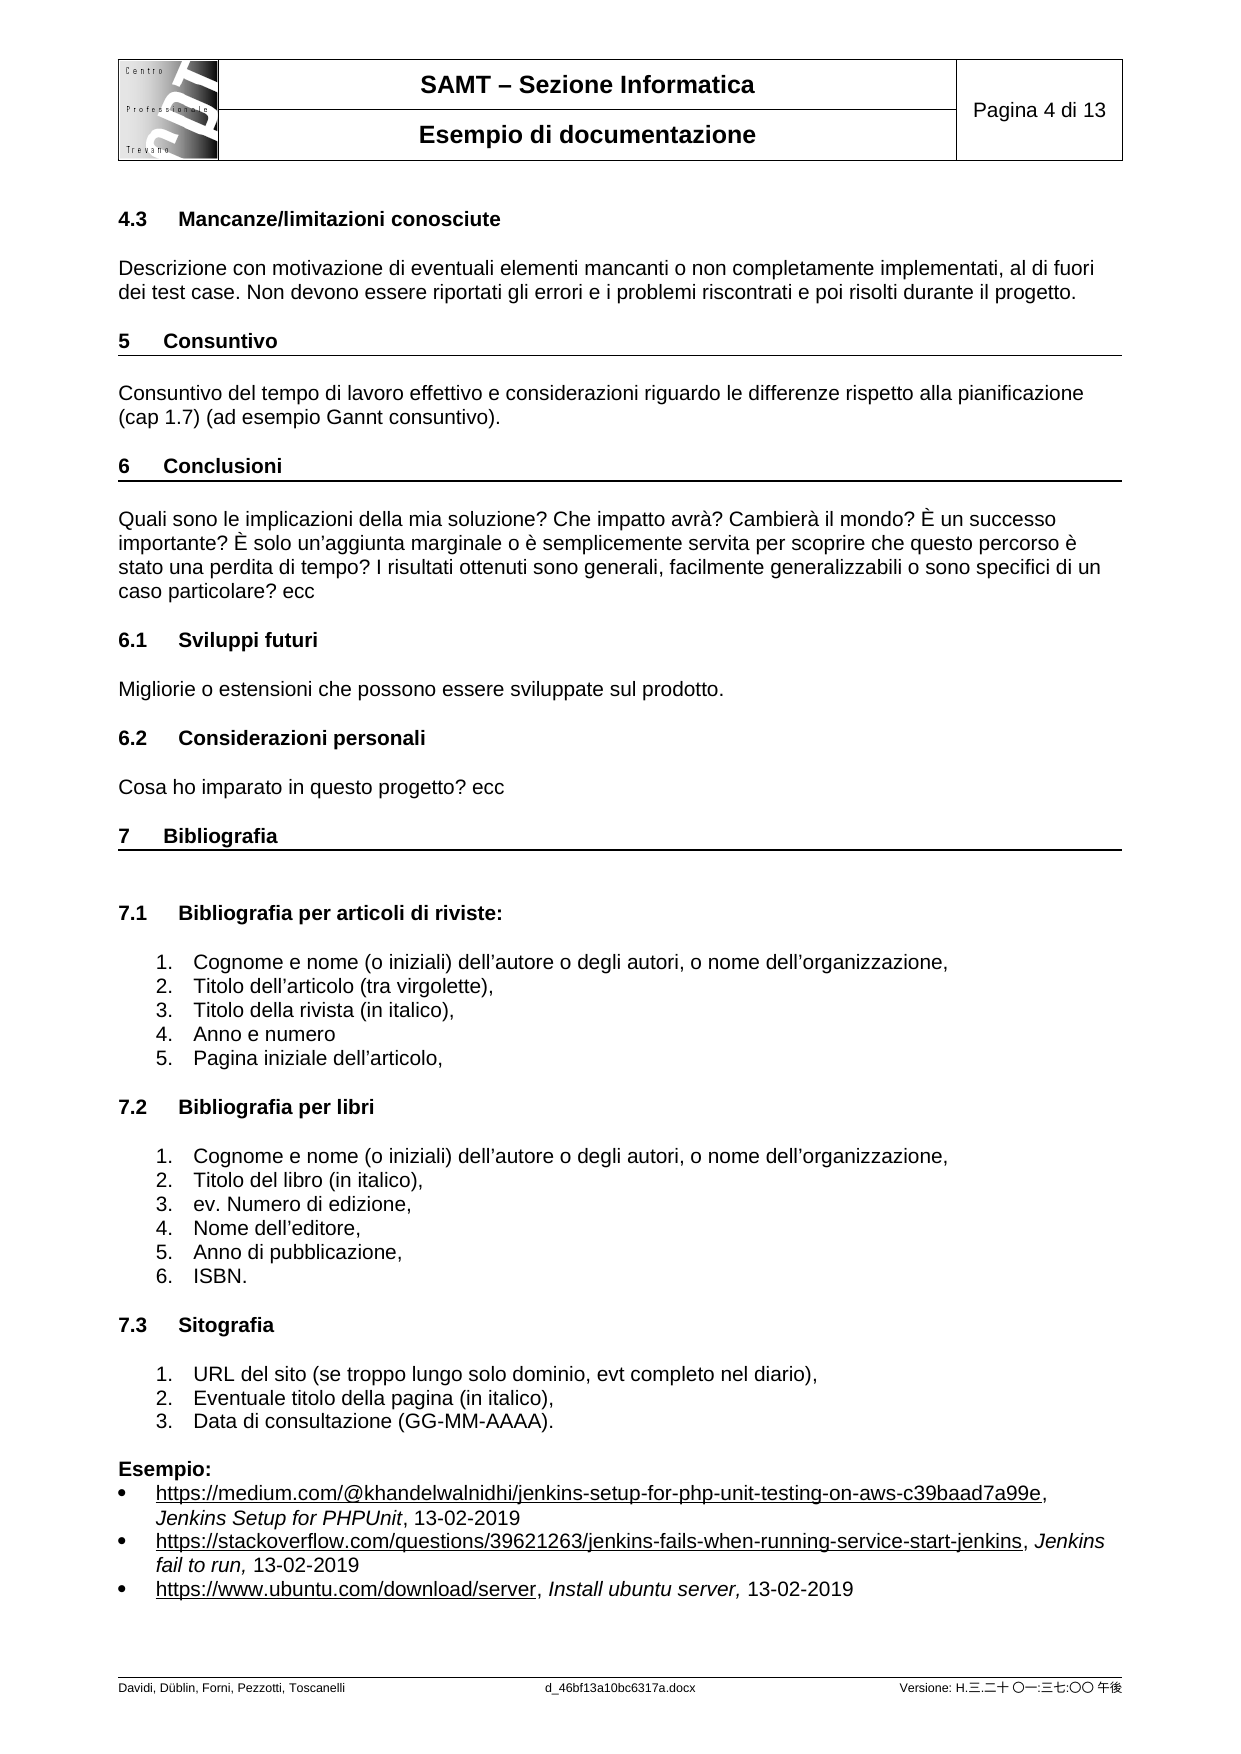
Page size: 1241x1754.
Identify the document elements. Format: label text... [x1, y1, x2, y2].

list Data di consultazione (GG-MM-AAAA). [156, 1409, 1122, 1433]
text Quali sono le implicazioni della mia soluzione? Che impatto avrà? Cambierà il mondo? È un successo importante? È solo un’aggiunta marginale o è semplicemente servita per scoprire che questo percorso è stato una perdita di tempo? I risultati ottenuti sono generali, facilmente generalizzabili o sono specifici di un caso particolare? ecc [118, 507, 1122, 603]
text Migliorie o estensioni che possono essere sviluppate sul prodotto. [118, 677, 1122, 701]
subtitle Conclusioni [118, 454, 1122, 480]
subtitle Considerazioni personali [118, 726, 1122, 749]
subtitle Mancanze/limitazioni conosciute [118, 207, 1122, 231]
text Consuntivo del tempo di lavoro effettivo e considerazioni riguardo le differenze rispetto alla pianificazione (cap 1.7) (ad esempio Gannt consuntivo). [118, 381, 1122, 429]
text Cosa ho imparato in questo progetto? ecc [118, 774, 1122, 798]
list Pagina iniziale dell’articolo, [156, 1046, 1122, 1070]
list Cognome e nome (o iniziali) dell’autore o degli autori, o nome dell’organizzazione, [156, 1144, 1122, 1168]
list https://www.ubuntu.com/download/server, Install ubuntu server, 13-02-2019 [118, 1577, 1122, 1601]
list Cognome e nome (o iniziali) dell’autore o degli autori, o nome dell’organizzazione, [156, 950, 1122, 974]
list https://medium.com/@khandelwalnidhi/jenkins-setup-for-php-unit-testing-on-aws-c39baad7a99e, Jenkins Setup for PHPUnit, 13-02-2019 [118, 1481, 1122, 1529]
subtitle Bibliografia per libri [118, 1095, 1122, 1119]
list URL del sito (se troppo lungo solo dominio, evt completo nel diario), [156, 1361, 1122, 1385]
picture [118, 60, 218, 159]
text Descrizione con motivazione di eventuali elementi mancanti o non completamente implementati, al di fuori dei test case. Non devono essere riportati gli errori e i problemi riscontrati e poi risolti durante il progetto. [118, 256, 1122, 304]
list ISBN. [156, 1263, 1122, 1287]
list Titolo dell’articolo (tra virgolette), [156, 974, 1122, 998]
list https://stackoverflow.com/questions/39621263/jenkins-fails-when-running-service-start-jenkins, Jenkins fail to run, 13-02-2019 [118, 1529, 1122, 1577]
subtitle Bibliografia [118, 823, 1122, 849]
subtitle Sviluppi futuri [118, 628, 1122, 652]
list Anno di pubblicazione, [156, 1239, 1122, 1263]
list Anno e numero [156, 1022, 1122, 1046]
subtitle Consuntivo [118, 329, 1122, 355]
list Titolo della rivista (in italico), [156, 998, 1122, 1022]
list Nome dell’editore, [156, 1216, 1122, 1239]
list Titolo del libro (in italico), [156, 1168, 1122, 1192]
subtitle Bibliografia per articoli di riviste: [118, 901, 1122, 925]
subtitle Sitografia [118, 1312, 1122, 1336]
list Eventuale titolo della pagina (in italico), [156, 1385, 1122, 1409]
list ev. Numero di edizione, [156, 1192, 1122, 1216]
text Esempio: [118, 1457, 1122, 1481]
